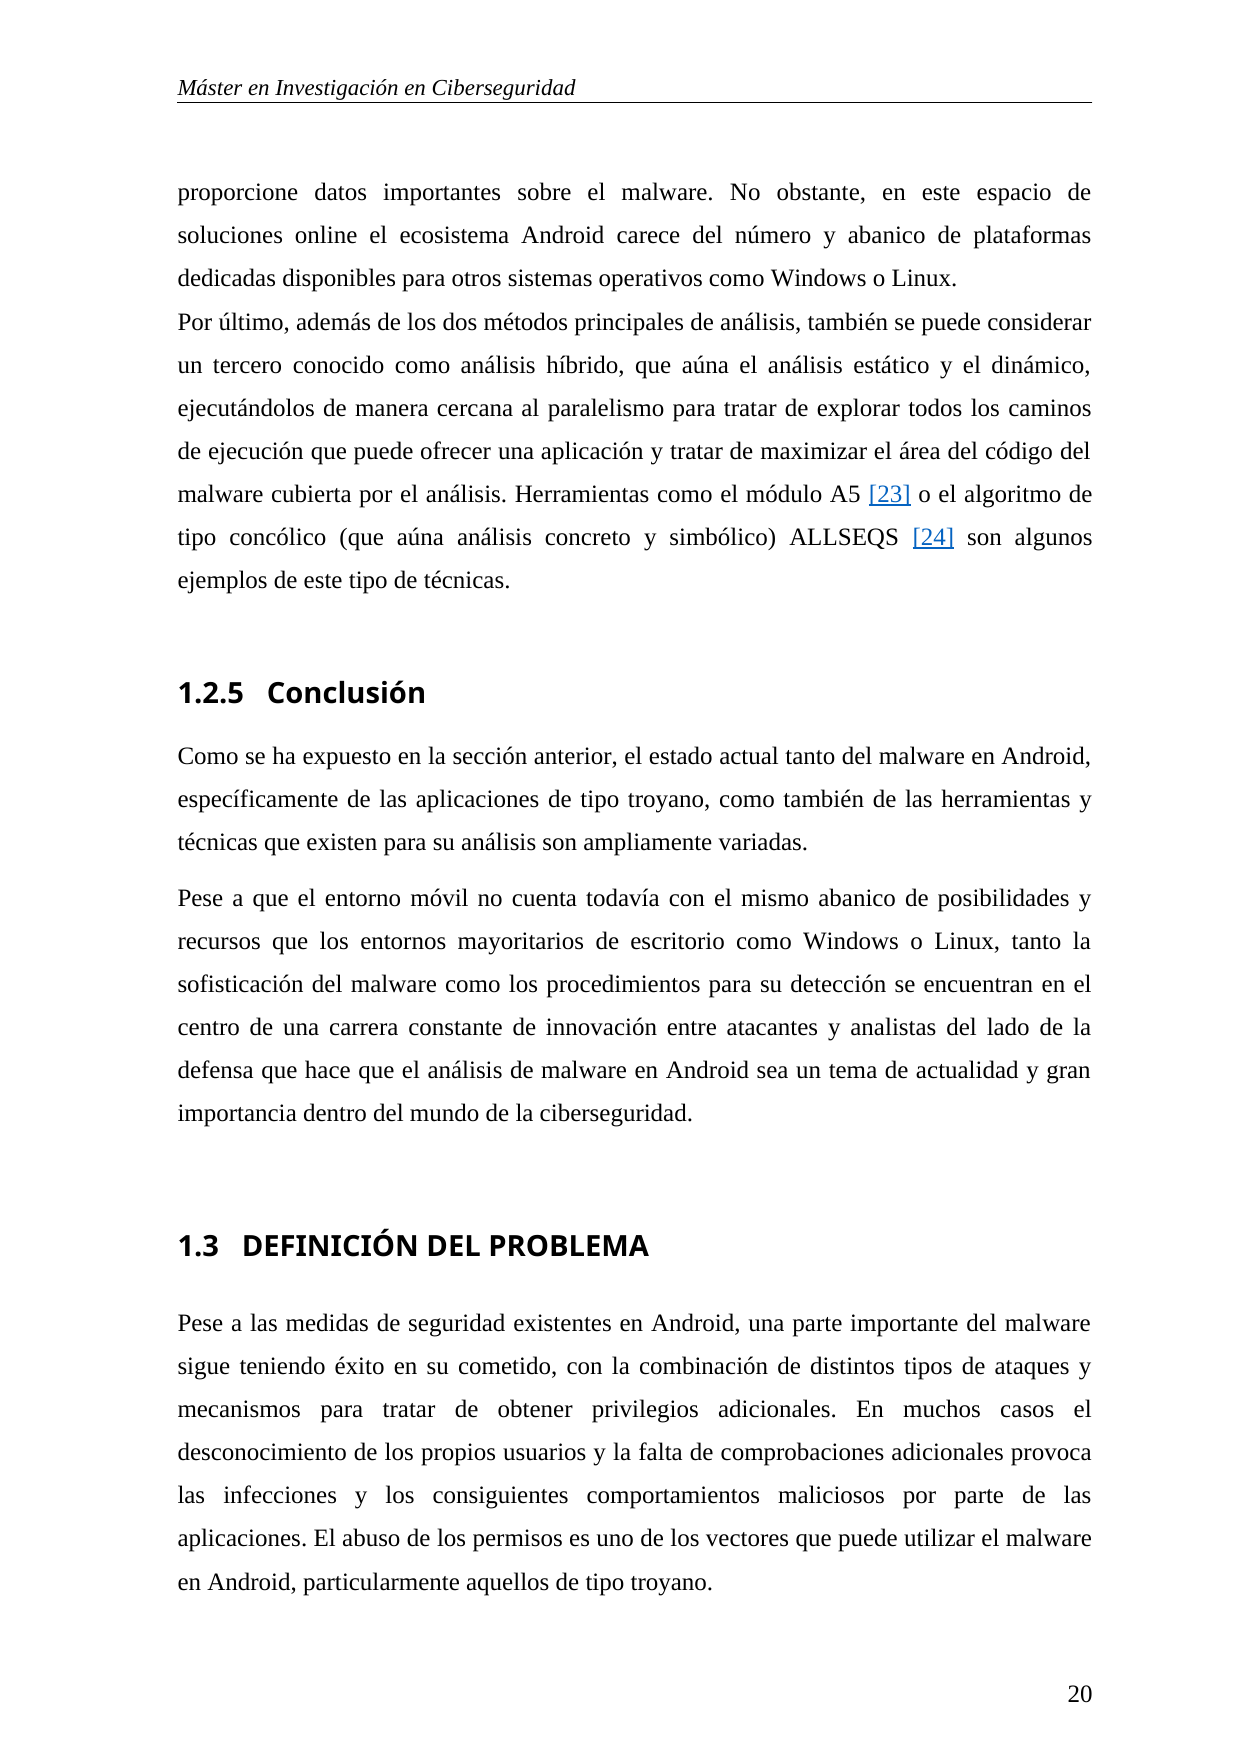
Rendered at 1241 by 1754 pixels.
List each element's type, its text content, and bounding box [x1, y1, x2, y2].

text Como se ha expuesto en la sección anterior, el estado actual tanto del malware en Android, específicamente de las aplicaciones de tipo troyano, como también de las herramientas y técnicas que existen para su análisis son ampliamente variadas. [177, 741, 1092, 856]
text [177, 177, 1092, 292]
subtitle 1.3 DEFINICIÓN DEL PROBLEMA [177, 1225, 1092, 1265]
text Pese a que el entorno móvil no cuenta todavía con el mismo abanico de posibilidades y recursos que los entornos mayoritarios de escritorio como Windows o Linux, tanto la sofisticación del malware como los procedimientos para su detección se encuentran en el centro de una carrera constante de innovación entre atacantes y analistas del lado de la defensa que hace que el análisis de malware en Android sea un tema de actualidad y gran importancia dentro del mundo de la ciberseguridad. [177, 883, 1092, 1127]
text Pese a las medidas de seguridad existentes en Android, una parte importante del malware sigue teniendo éxito en su cometido, con la combinación de distintos tipos de ataques y mecanismos para tratar de obtener privilegios adicionales. En muchos casos el desconocimiento de los propios usuarios y la falta de comprobaciones adicionales provoca las infecciones y los consiguientes comportamientos maliciosos por parte de las aplicaciones. El abuso de los permisos es uno de los vectores que puede utilizar el malware en Android, particularmente aquellos de tipo troyano. [177, 1308, 1092, 1595]
subtitle 1.2.5 Conclusión [177, 672, 1092, 712]
text Por último, además de los dos métodos principales de análisis, también se puede considerar un tercero conocido como análisis híbrido, que aúna el análisis estático y el dinámico, ejecutándolos de manera cercana al paralelismo para tratar de explorar todos los caminos de ejecución que puede ofrecer una aplicación y tratar de maximizar el área del código del malware cubierta por el análisis. Herramientas como el módulo A5 [23] o el algoritmo de tipo concólico (que aúna análisis concreto y simbólico) ALLSEQS [24] son algunos ejemplos de este tipo de técnicas. [177, 307, 1092, 594]
